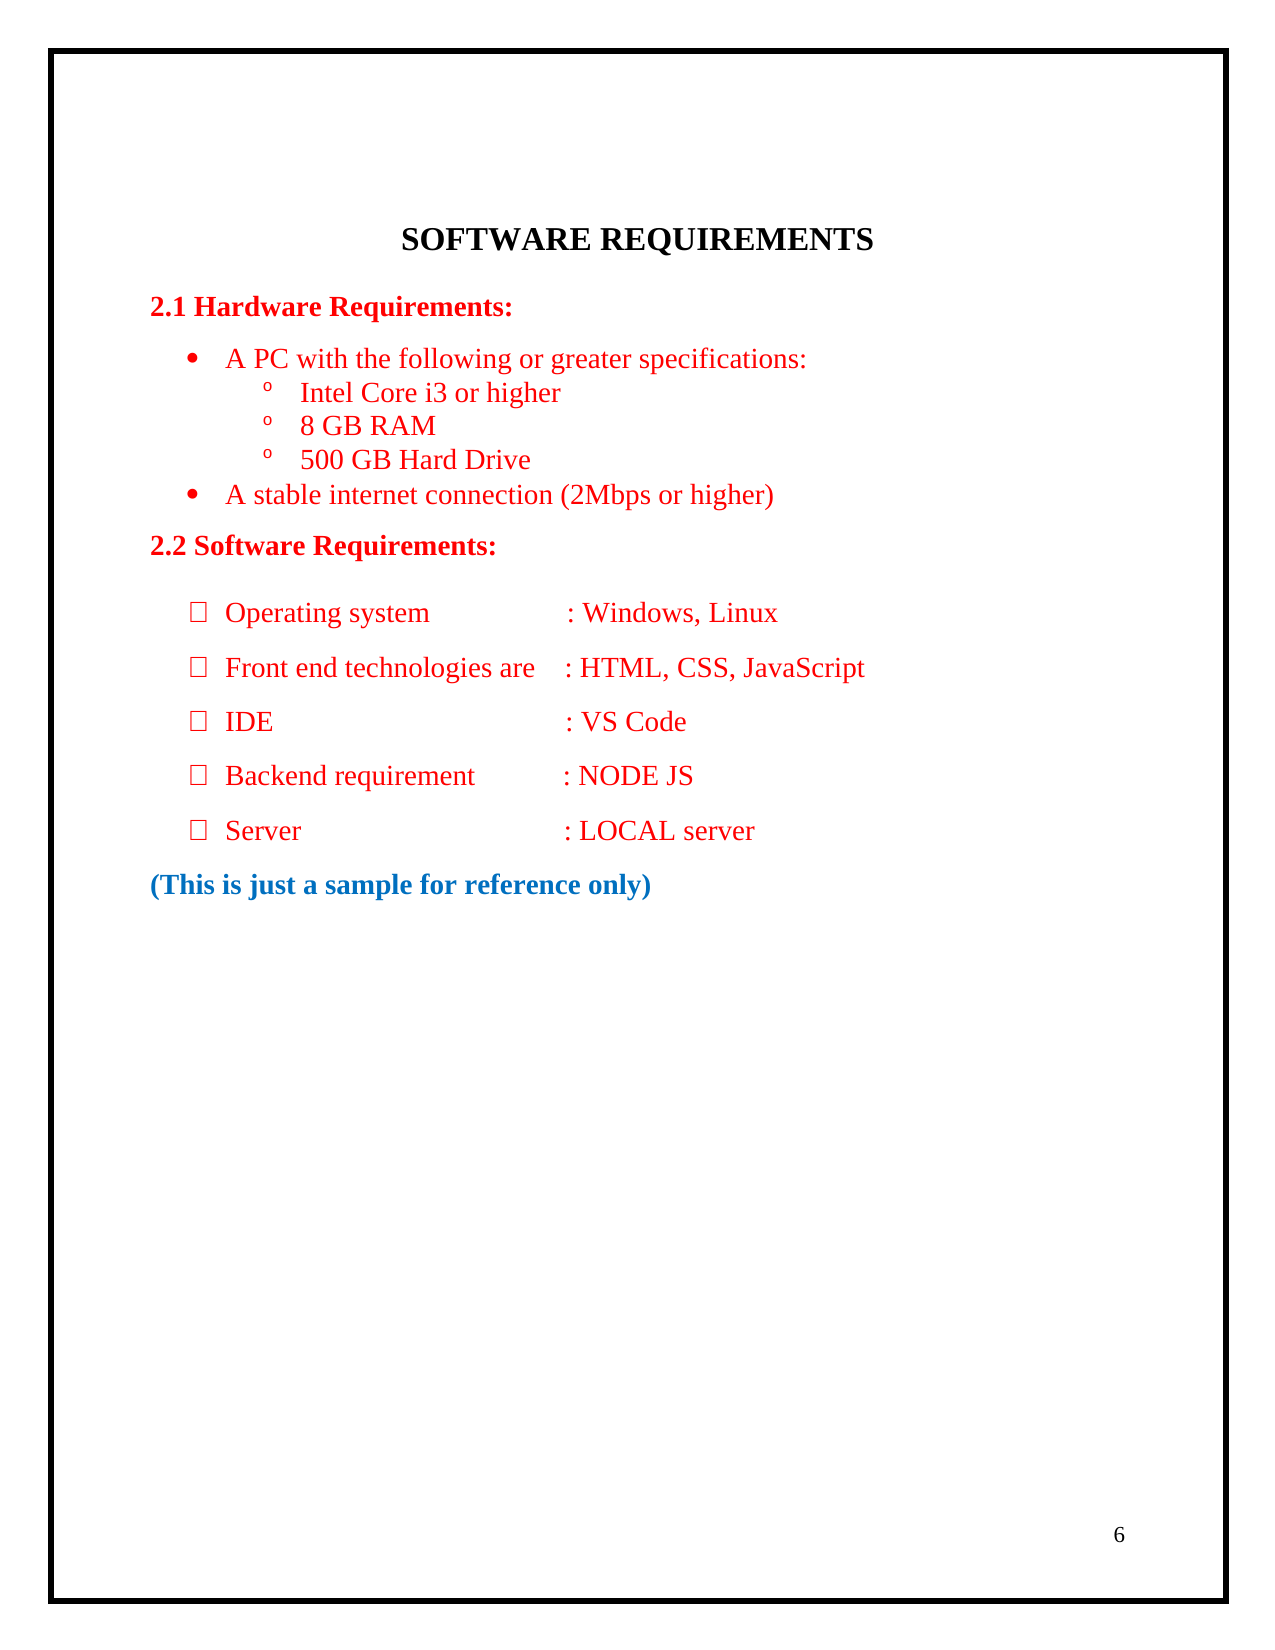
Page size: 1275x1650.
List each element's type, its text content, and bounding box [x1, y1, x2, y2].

list Front end technologies are : HTML, CSS, JavaScript [187, 650, 1200, 683]
list 8 GB RAM [262, 409, 1200, 442]
list Hardware Requirements: [150, 289, 1200, 323]
list IDE : VS Code [187, 704, 1200, 738]
list Operating system : Windows, Linux [187, 595, 1200, 629]
list Backend requirement : NODE JS [187, 758, 1200, 792]
text (This is just a sample for reference only) [150, 867, 1200, 901]
subtitle SOFTWARE REQUIREMENTS [75, 220, 1200, 258]
list Intel Core i3 or higher [262, 375, 1200, 409]
list A stable internet connection (2Mbps or higher) [187, 476, 1200, 512]
list Server : LOCAL server [187, 813, 1200, 846]
list A PC with the following or greater specifications: [187, 339, 1200, 375]
list Software Requirements: [150, 528, 1200, 562]
list 500 GB Hard Drive [262, 442, 1200, 476]
